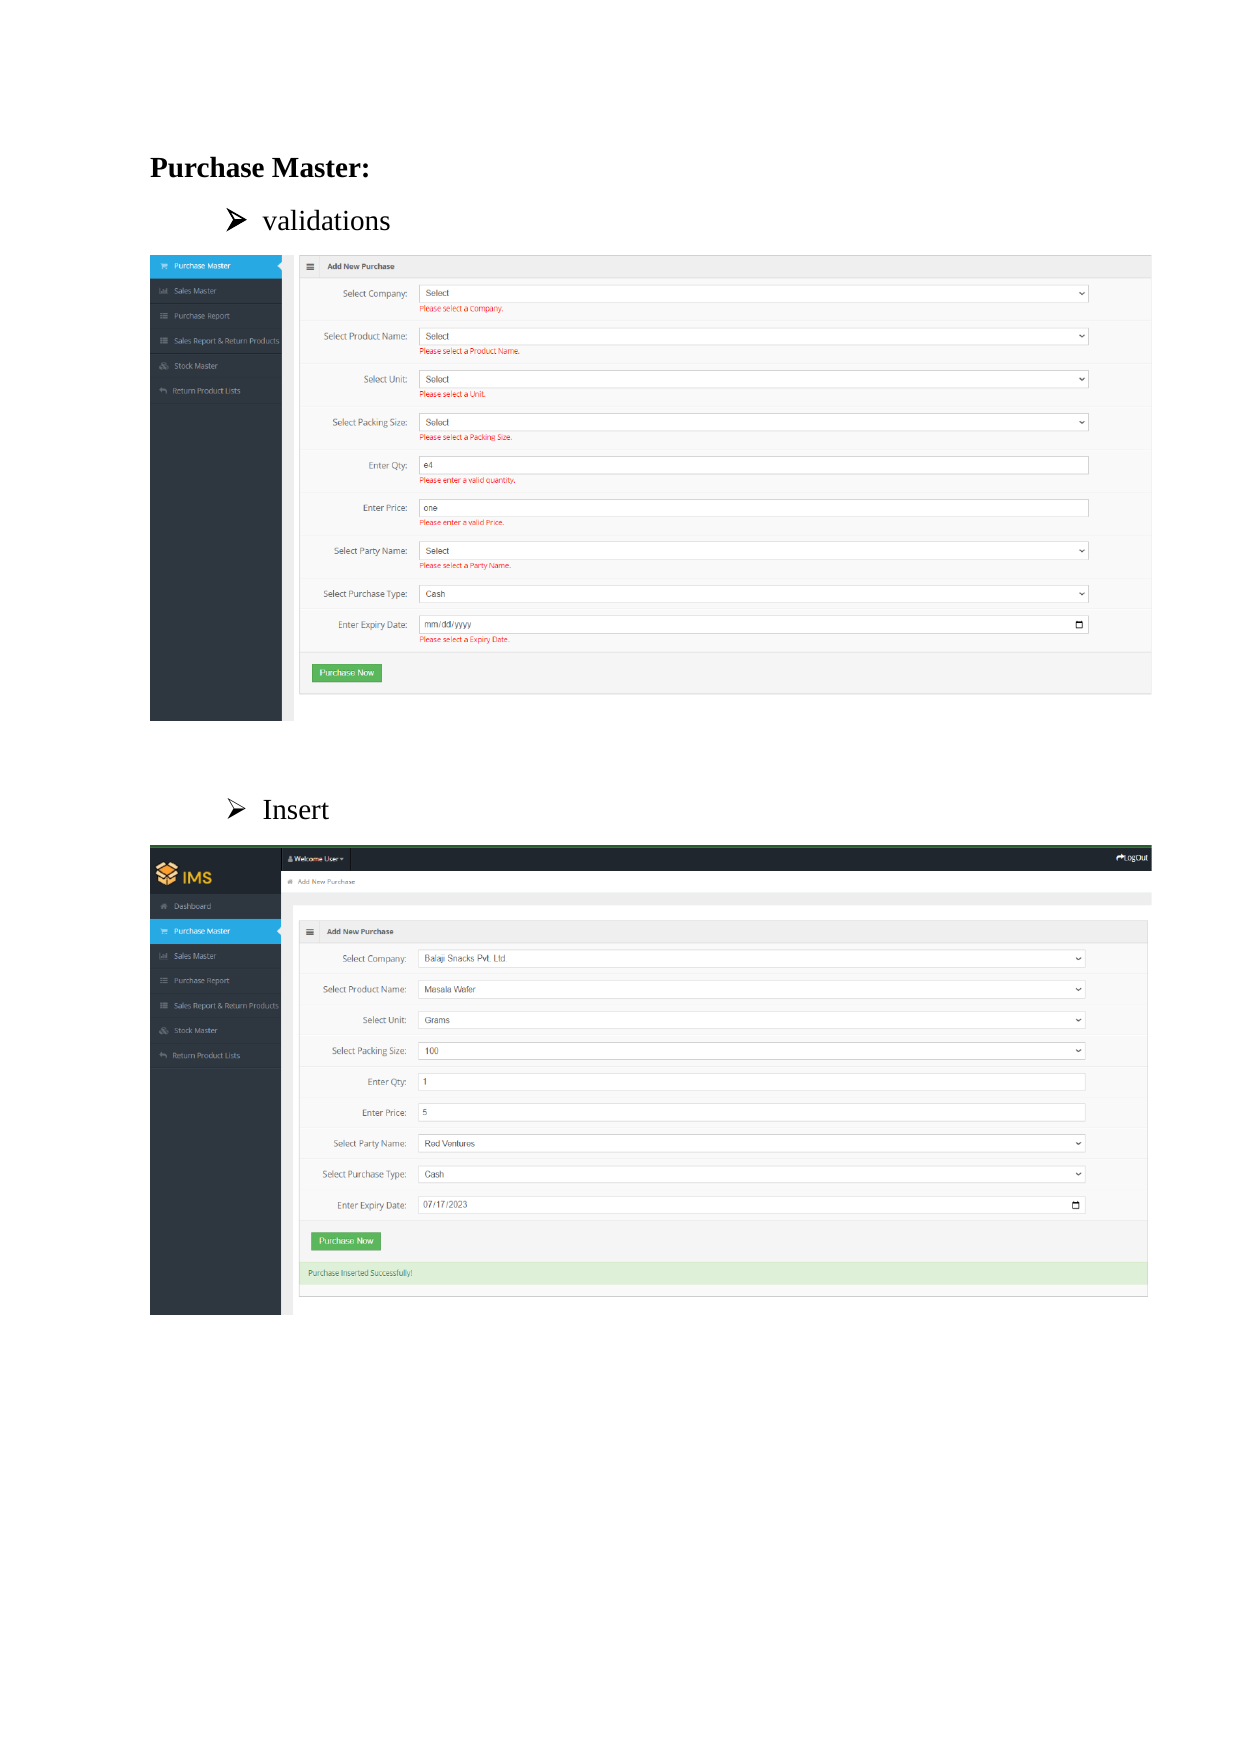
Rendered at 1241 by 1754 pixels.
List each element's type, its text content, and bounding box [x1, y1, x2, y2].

picture [150, 845, 1152, 1315]
picture [150, 255, 1152, 721]
list validations [225, 203, 1090, 236]
text Purchase Master: [150, 150, 1090, 183]
list Insert [225, 792, 1090, 826]
